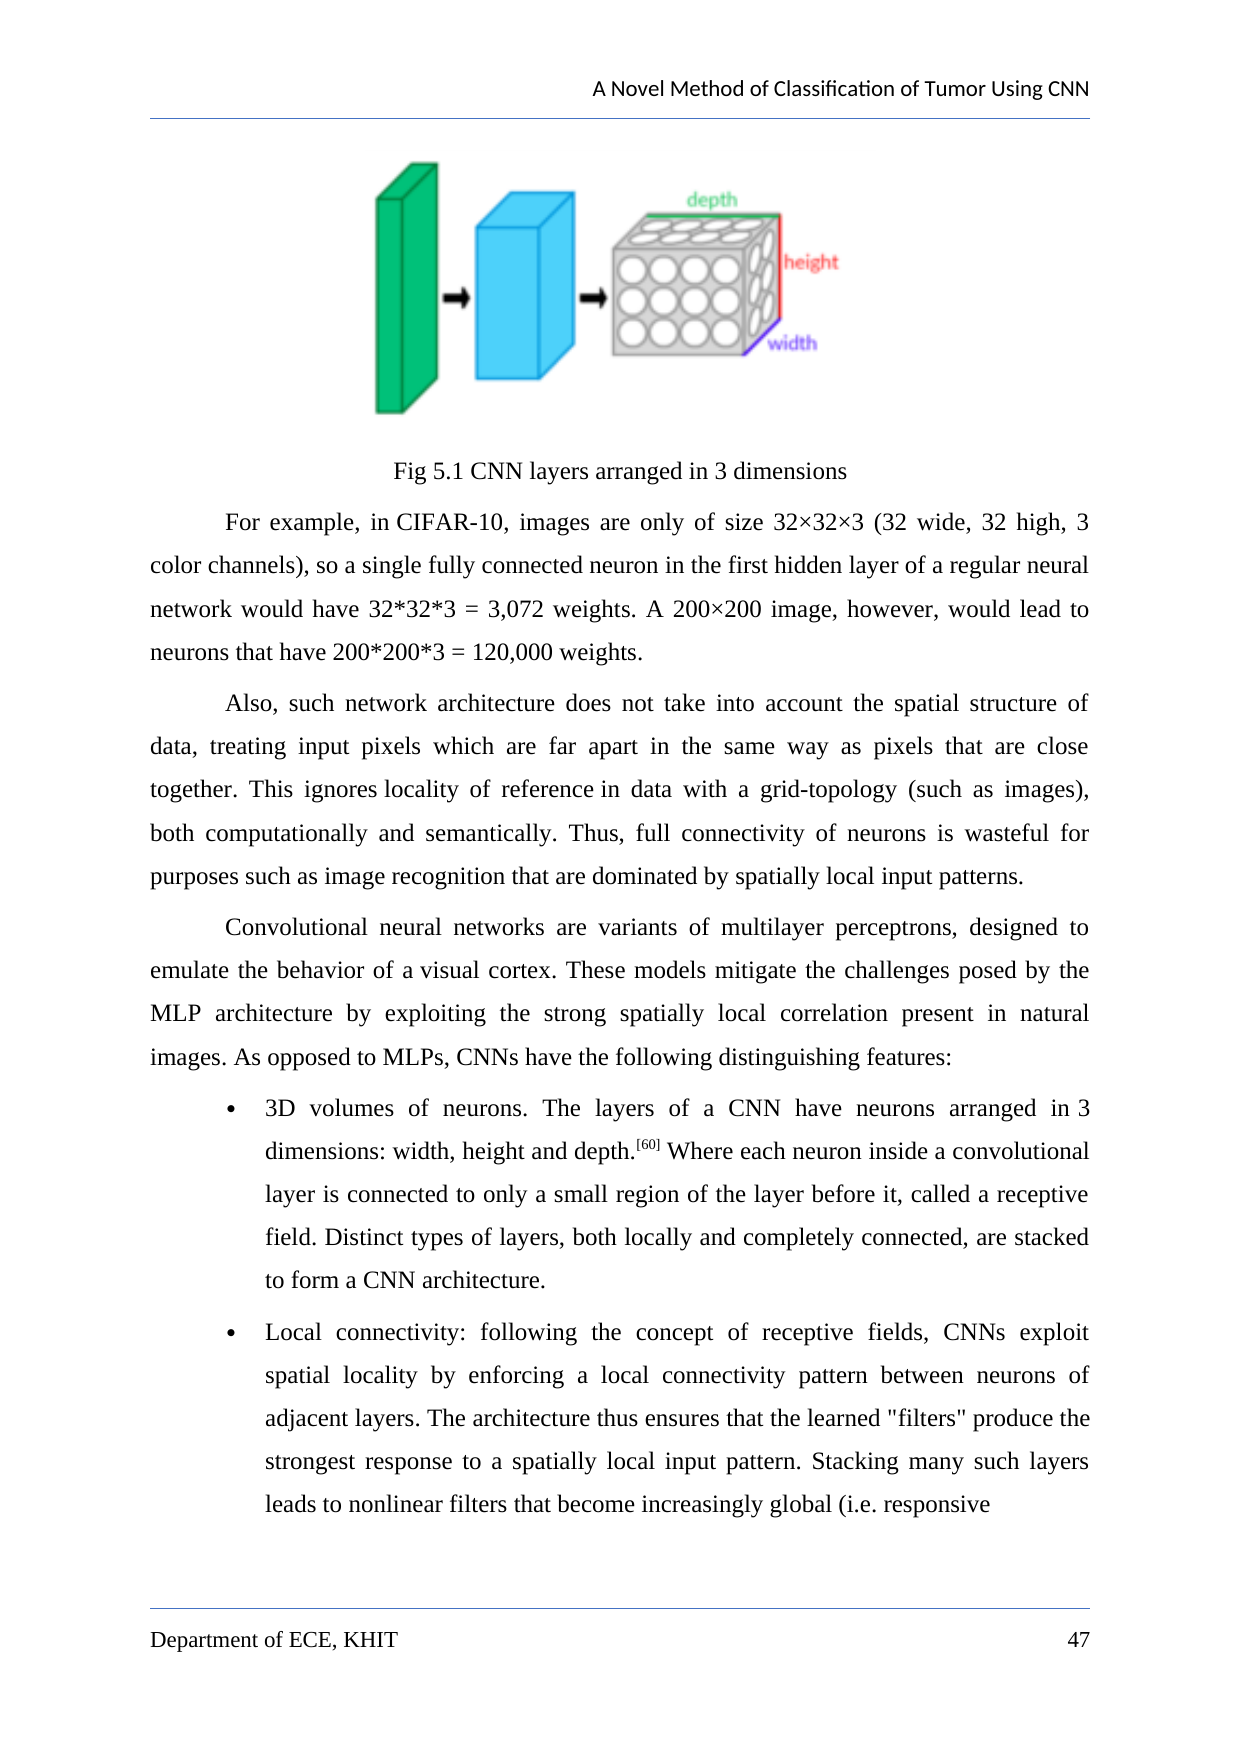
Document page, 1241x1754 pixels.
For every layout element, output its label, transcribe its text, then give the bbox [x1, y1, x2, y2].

list Local connectivity: following the concept of receptive fields, CNNs exploit spatial locality by enforcing a local connectivity pattern between neurons of adjacent layers. The architecture thus ensures that the learned "filters" produce the strongest response to a spatially local input pattern. Stacking many such layers leads to nonlinear filters that become increasingly global (i.e. responsive [227, 1317, 1090, 1518]
picture [365, 150, 876, 430]
text Also, such network architecture does not take into account the spatial structure of data, treating input pixels which are far apart in the same way as pixels that are close together. This ignores locality of reference in data with a grid-topology (such as images), both computationally and semantically. Thus, full connectivity of neurons is wasteful for purposes such as image recognition that are dominated by spatially local input patterns. [150, 688, 1090, 889]
text Convolutional neural networks are variants of multilayer perceptrons, designed to emulate the behavior of a visual cortex. These models mitigate the challenges posed by the MLP architecture by exploiting the strong spatially local correlation present in natural images. As opposed to MLPs, CNNs have the following distinguishing features: [150, 912, 1090, 1070]
text For example, in CIFAR-10, images are only of size 32×32×3 (32 wide, 32 high, 3 color channels), so a single fully connected neuron in the first hidden layer of a regular neural network would have 32*32*3 = 3,072 weights. A 200×200 image, however, would lead to neurons that have 200*200*3 = 120,000 weights. [150, 507, 1090, 666]
list 3D volumes of neurons. The layers of a CNN have neurons arranged in 3 dimensions: width, height and depth.[60] Where each neuron inside a convolutional layer is connected to only a small region of the layer before it, called a receptive field. Distinct types of layers, both locally and completely connected, are stacked to form a CNN architecture. [227, 1093, 1090, 1294]
text Fig 5.1 CNN layers arranged in 3 dimensions [150, 456, 1090, 485]
